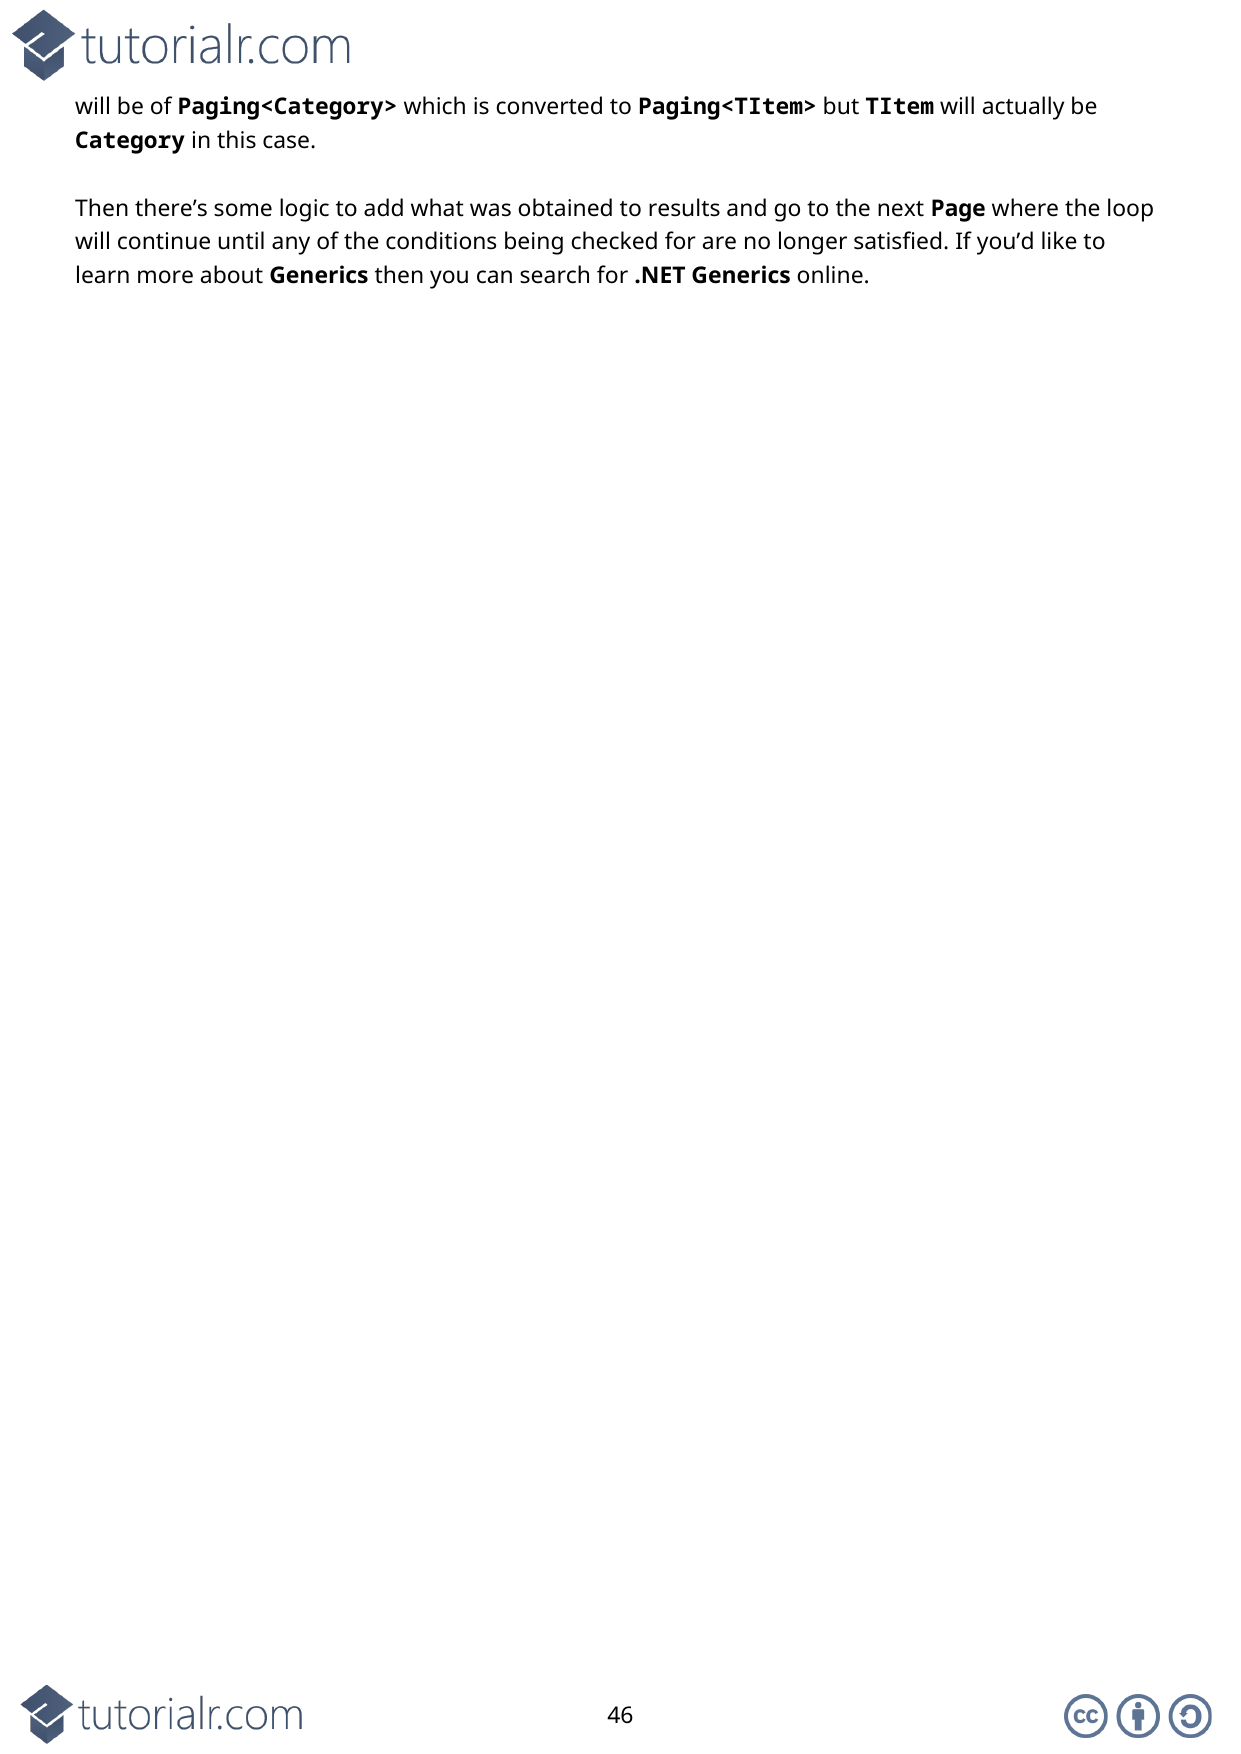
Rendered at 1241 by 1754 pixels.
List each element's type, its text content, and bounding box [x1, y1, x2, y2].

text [75, 90, 1165, 155]
picture [1064, 1694, 1212, 1738]
picture [17, 1685, 313, 1744]
text Then there’s some logic to add what was obtained to results and go to the next Page where the loop will continue until any of the conditions being checked for are no longer satisfied. If you’d like to learn more about Generics then you can search for .NET Generics online. [75, 192, 1165, 290]
picture [8, 9, 363, 81]
